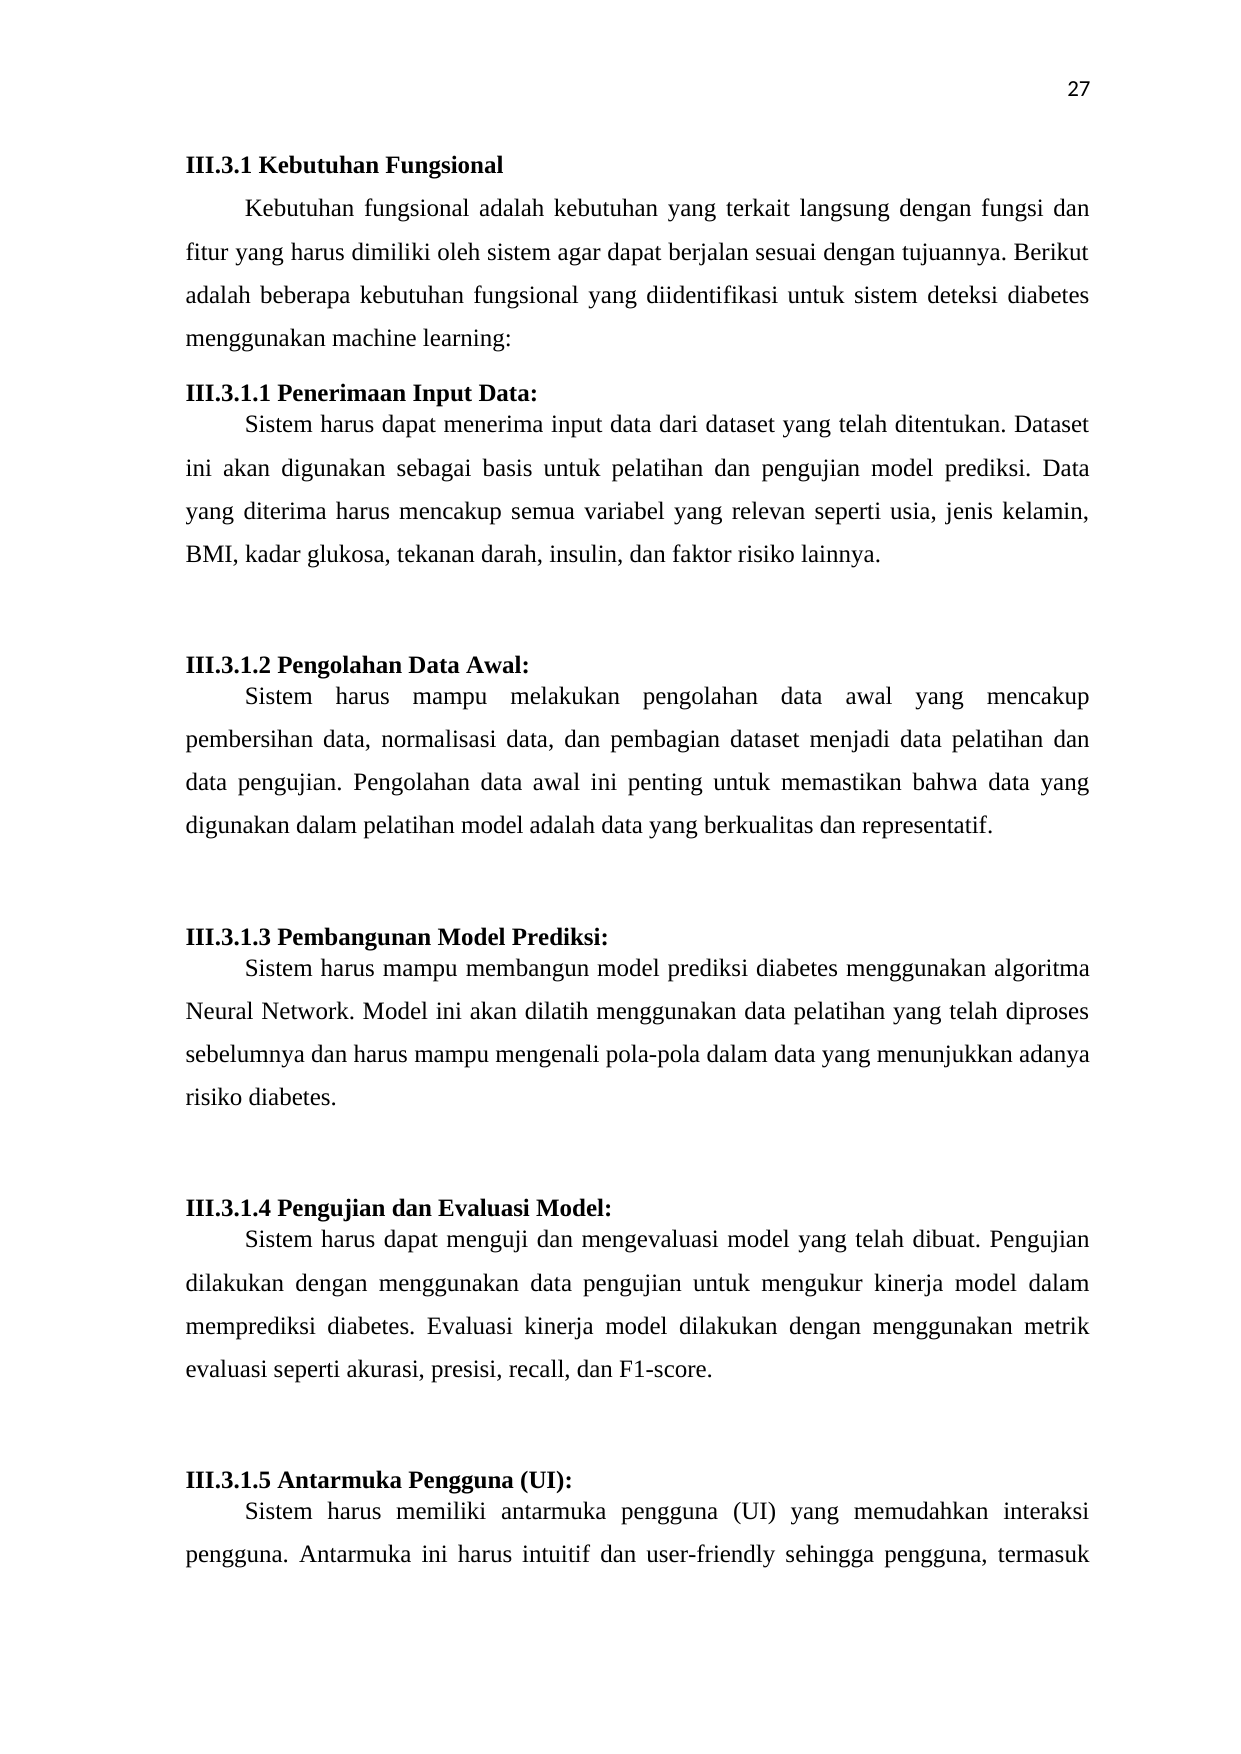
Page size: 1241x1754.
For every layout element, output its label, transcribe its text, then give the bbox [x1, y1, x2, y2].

subtitle Pengolahan Data Awal: [185, 650, 1090, 679]
subtitle Antarmuka Pengguna (UI): [185, 1465, 1090, 1494]
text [185, 1496, 1090, 1568]
text Sistem harus dapat menguji dan mengevaluasi model yang telah dibuat. Pengujian dilakukan dengan menggunakan data pengujian untuk mengukur kinerja model dalam memprediksi diabetes. Evaluasi kinerja model dilakukan dengan menggunakan metrik evaluasi seperti akurasi, presisi, recall, dan F1-score. [185, 1224, 1090, 1383]
subtitle Penerimaan Input Data: [185, 378, 1090, 407]
subtitle Pengujian dan Evaluasi Model: [185, 1193, 1090, 1222]
subtitle Pembangunan Model Prediksi: [185, 922, 1090, 951]
text Sistem harus mampu melakukan pengolahan data awal yang mencakup pembersihan data, normalisasi data, dan pembagian dataset menjadi data pelatihan dan data pengujian. Pengolahan data awal ini penting untuk memastikan bahwa data yang digunakan dalam pelatihan model adalah data yang berkualitas dan representatif. [185, 681, 1090, 839]
text Sistem harus dapat menerima input data dari dataset yang telah ditentukan. Dataset ini akan digunakan sebagai basis untuk pelatihan dan pengujian model prediksi. Data yang diterima harus mencakup semua variabel yang relevan seperti usia, jenis kelamin, BMI, kadar glukosa, tekanan darah, insulin, dan faktor risiko lainnya. [185, 409, 1090, 568]
subtitle Kebutuhan Fungsional [185, 150, 1090, 179]
text Sistem harus mampu membangun model prediksi diabetes menggunakan algoritma Neural Network. Model ini akan dilatih menggunakan data pelatihan yang telah diproses sebelumnya dan harus mampu mengenali pola-pola dalam data yang menunjukkan adanya risiko diabetes. [185, 953, 1090, 1111]
text Kebutuhan fungsional adalah kebutuhan yang terkait langsung dengan fungsi dan fitur yang harus dimiliki oleh sistem agar dapat berjalan sesuai dengan tujuannya. Berikut adalah beberapa kebutuhan fungsional yang diidentifikasi untuk sistem deteksi diabetes menggunakan machine learning: [185, 193, 1090, 352]
